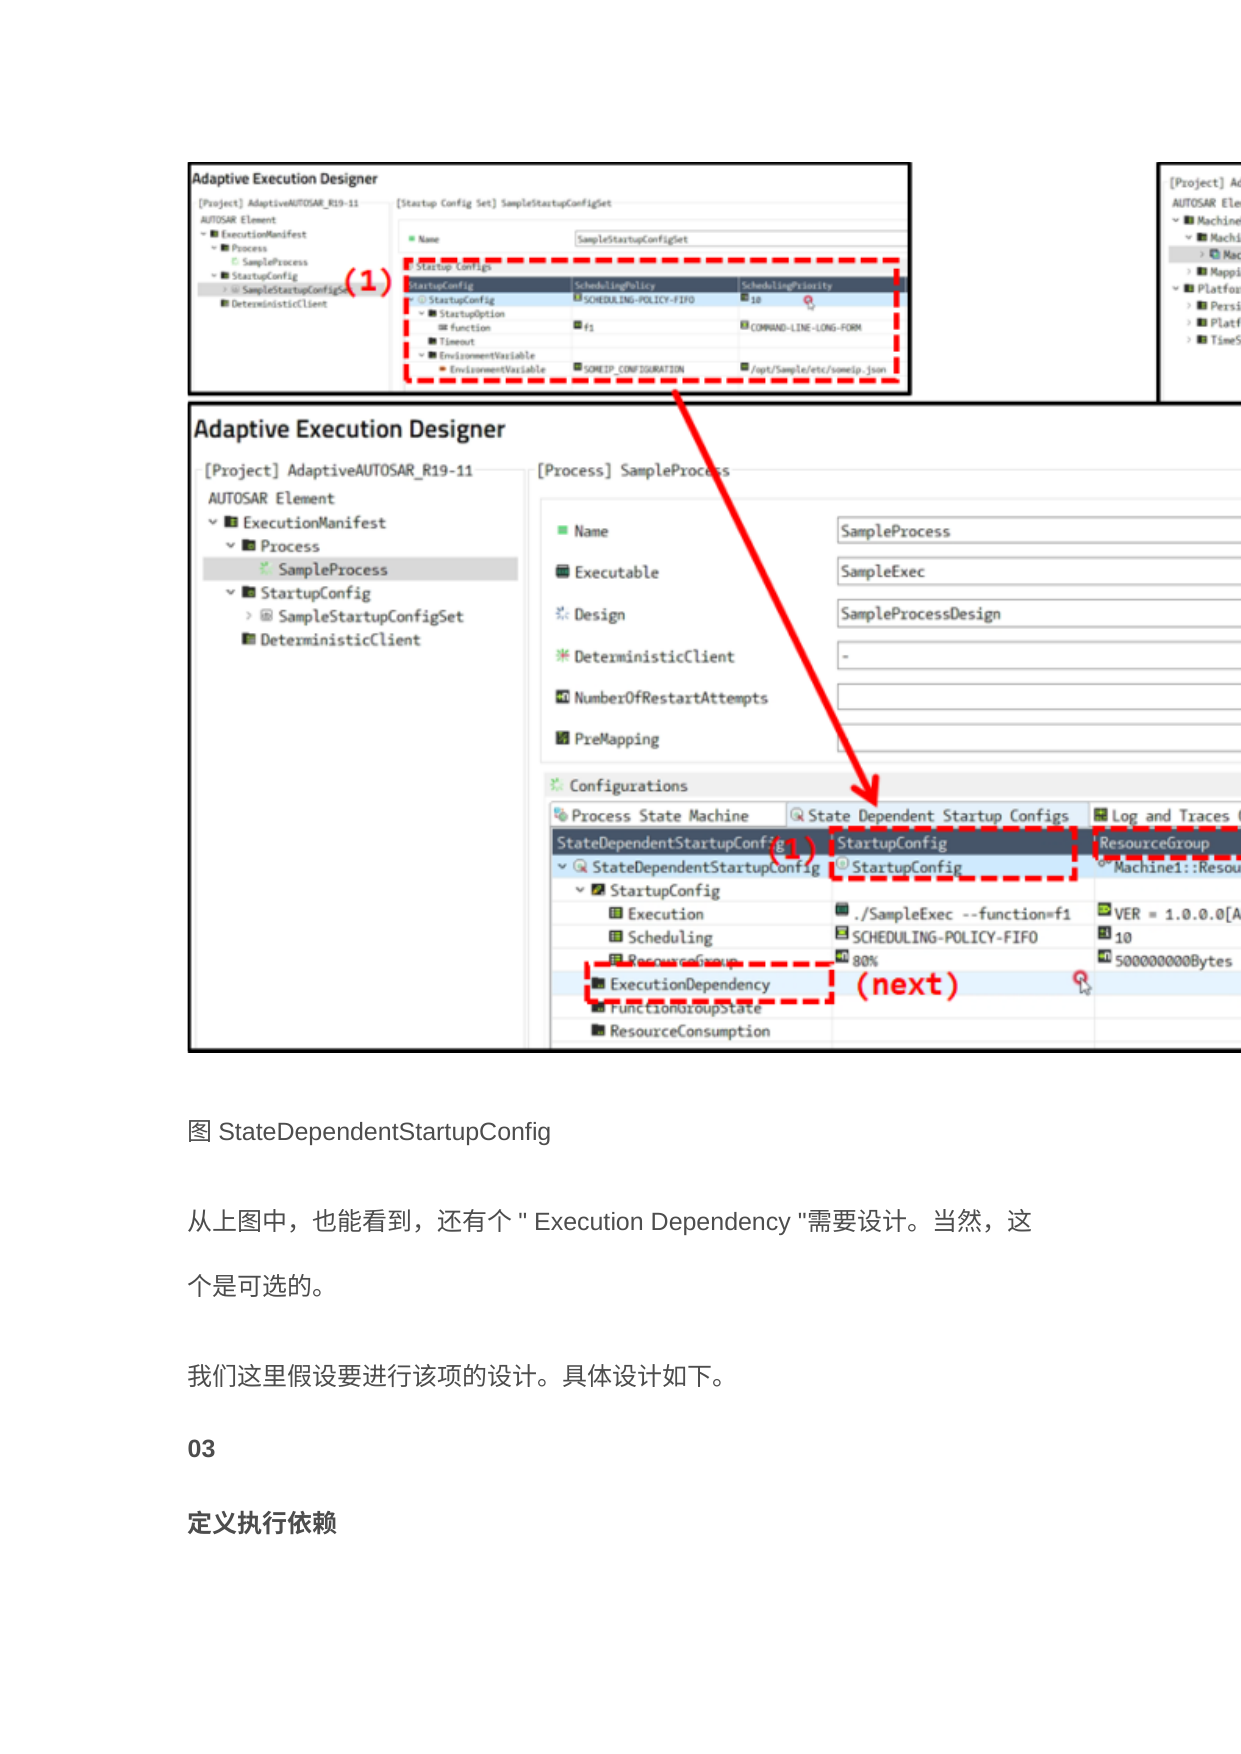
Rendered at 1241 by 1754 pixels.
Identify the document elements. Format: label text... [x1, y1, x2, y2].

text 从上图中，也能看到，还有个 " Execution Dependency "需要设计。当然，这个是可选的。 [187, 1187, 1053, 1317]
text 03 [187, 1432, 1053, 1464]
text 我们这里假设要进行该项的设计。具体设计如下。 [187, 1342, 1053, 1407]
picture [187, 162, 1241, 1053]
text 定义执行依赖 [187, 1489, 1053, 1554]
text 图 StateDependentStartupConfig [187, 1097, 1053, 1162]
